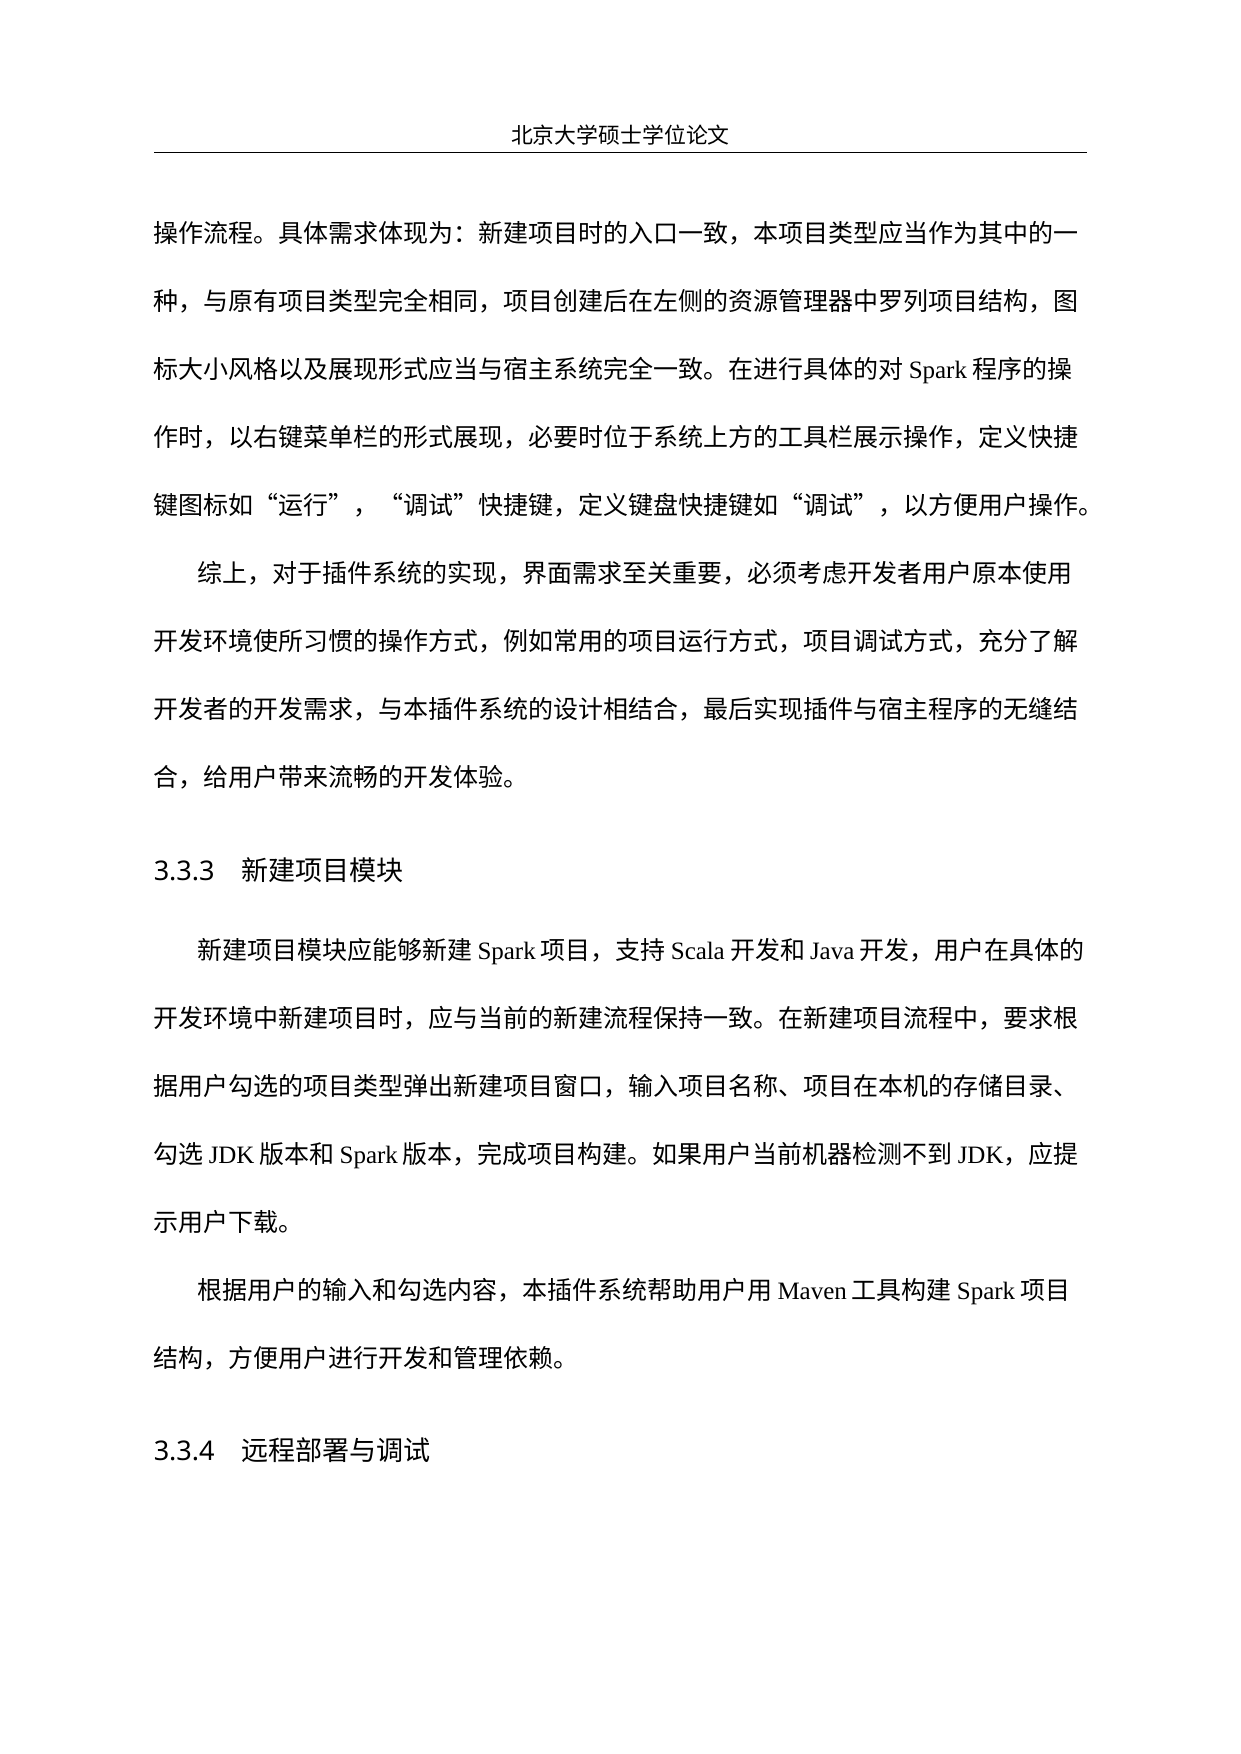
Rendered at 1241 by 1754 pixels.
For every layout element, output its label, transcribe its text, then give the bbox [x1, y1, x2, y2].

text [153, 198, 1087, 538]
text 根据用户的输入和勾选内容，本插件系统帮助用户用Maven工具构建Spark项目结构，方便用户进行开发和管理依赖。 [153, 1254, 1087, 1390]
text 远程部署与调试 [153, 1415, 1087, 1483]
text 综上，对于插件系统的实现，界面需求至关重要，必须考虑开发者用户原本使用开发环境使所习惯的操作方式，例如常用的项目运行方式，项目调试方式，充分了解开发者的开发需求，与本插件系统的设计相结合，最后实现插件与宿主程序的无缝结合，给用户带来流畅的开发体验。 [153, 538, 1087, 809]
text 新建项目模块应能够新建Spark项目，支持Scala开发和Java开发，用户在具体的开发环境中新建项目时，应与当前的新建流程保持一致。在新建项目流程中，要求根据用户勾选的项目类型弹出新建项目窗口，输入项目名称、项目在本机的存储目录、勾选JDK版本和Spark版本，完成项目构建。如果用户当前机器检测不到JDK，应提示用户下载。 [153, 915, 1087, 1254]
text 新建项目模块 [153, 834, 1087, 902]
